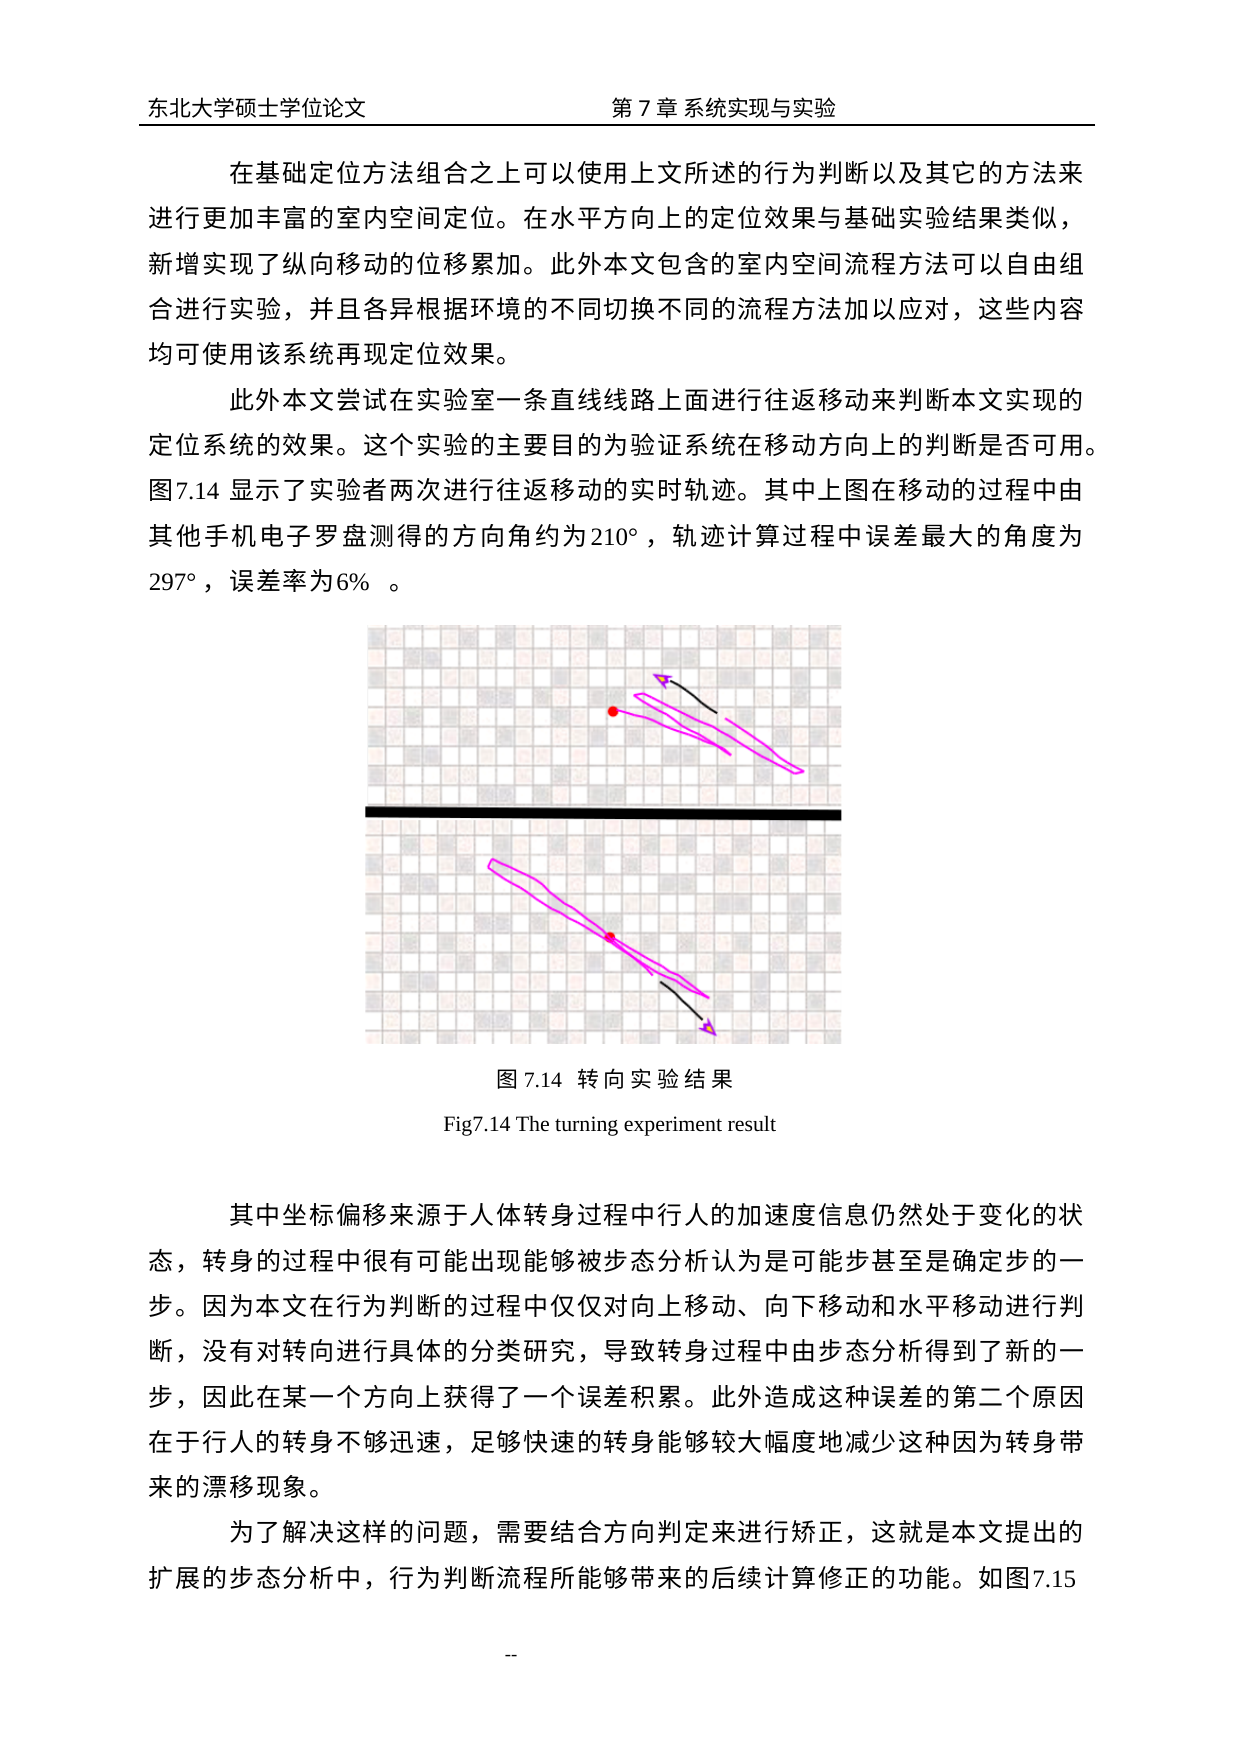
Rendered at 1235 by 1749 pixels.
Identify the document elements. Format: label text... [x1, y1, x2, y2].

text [149, 1508, 1086, 1599]
text Fig7.14 The turning experiment result [149, 1101, 1086, 1146]
text 其中坐标偏移来源于人体转身过程中行人的加速度信息仍然处于变化的状态，转身的过程中很有可能出现能够被步态分析认为是可能步甚至是确定步的一步。因为本文在行为判断的过程中仅仅对向上移动、向下移动和水平移动进行判断，没有对转向进行具体的分类研究，导致转身过程中由步态分析得到了新的一步，因此在某一个方向上获得了一个误差积累。此外造成这种误差的第二个原因在于行人的转身不够迅速，足够快速的转身能够较大幅度地减少这种因为转身带来的漂移现象。 [149, 1191, 1086, 1508]
text 在基础定位方法组合之上可以使用上文所述的行为判断以及其它的方法来进行更加丰富的室内空间定位。在水平方向上的定位效果与基础实验结果类似，新增实现了纵向移动的位移累加。此外本文包含的室内空间流程方法可以自由组合进行实验，并且各异根据环境的不同切换不同的流程方法加以应对，这些内容均可使用该系统再现定位效果。 [149, 149, 1086, 376]
picture [365, 625, 842, 1044]
text 此外本文尝试在实验室一条直线线路上面进行往返移动来判断本文实现的定位系统的效果。这个实验的主要目的为验证系统在移动方向上的判断是否可用。图7.14显示了实验者两次进行往返移动的实时轨迹。其中上图在移动的过程中由其他手机电子罗盘测得的方向角约为210°，轨迹计算过程中误差最大的角度为297°，误差率为6%。 [149, 376, 1086, 602]
